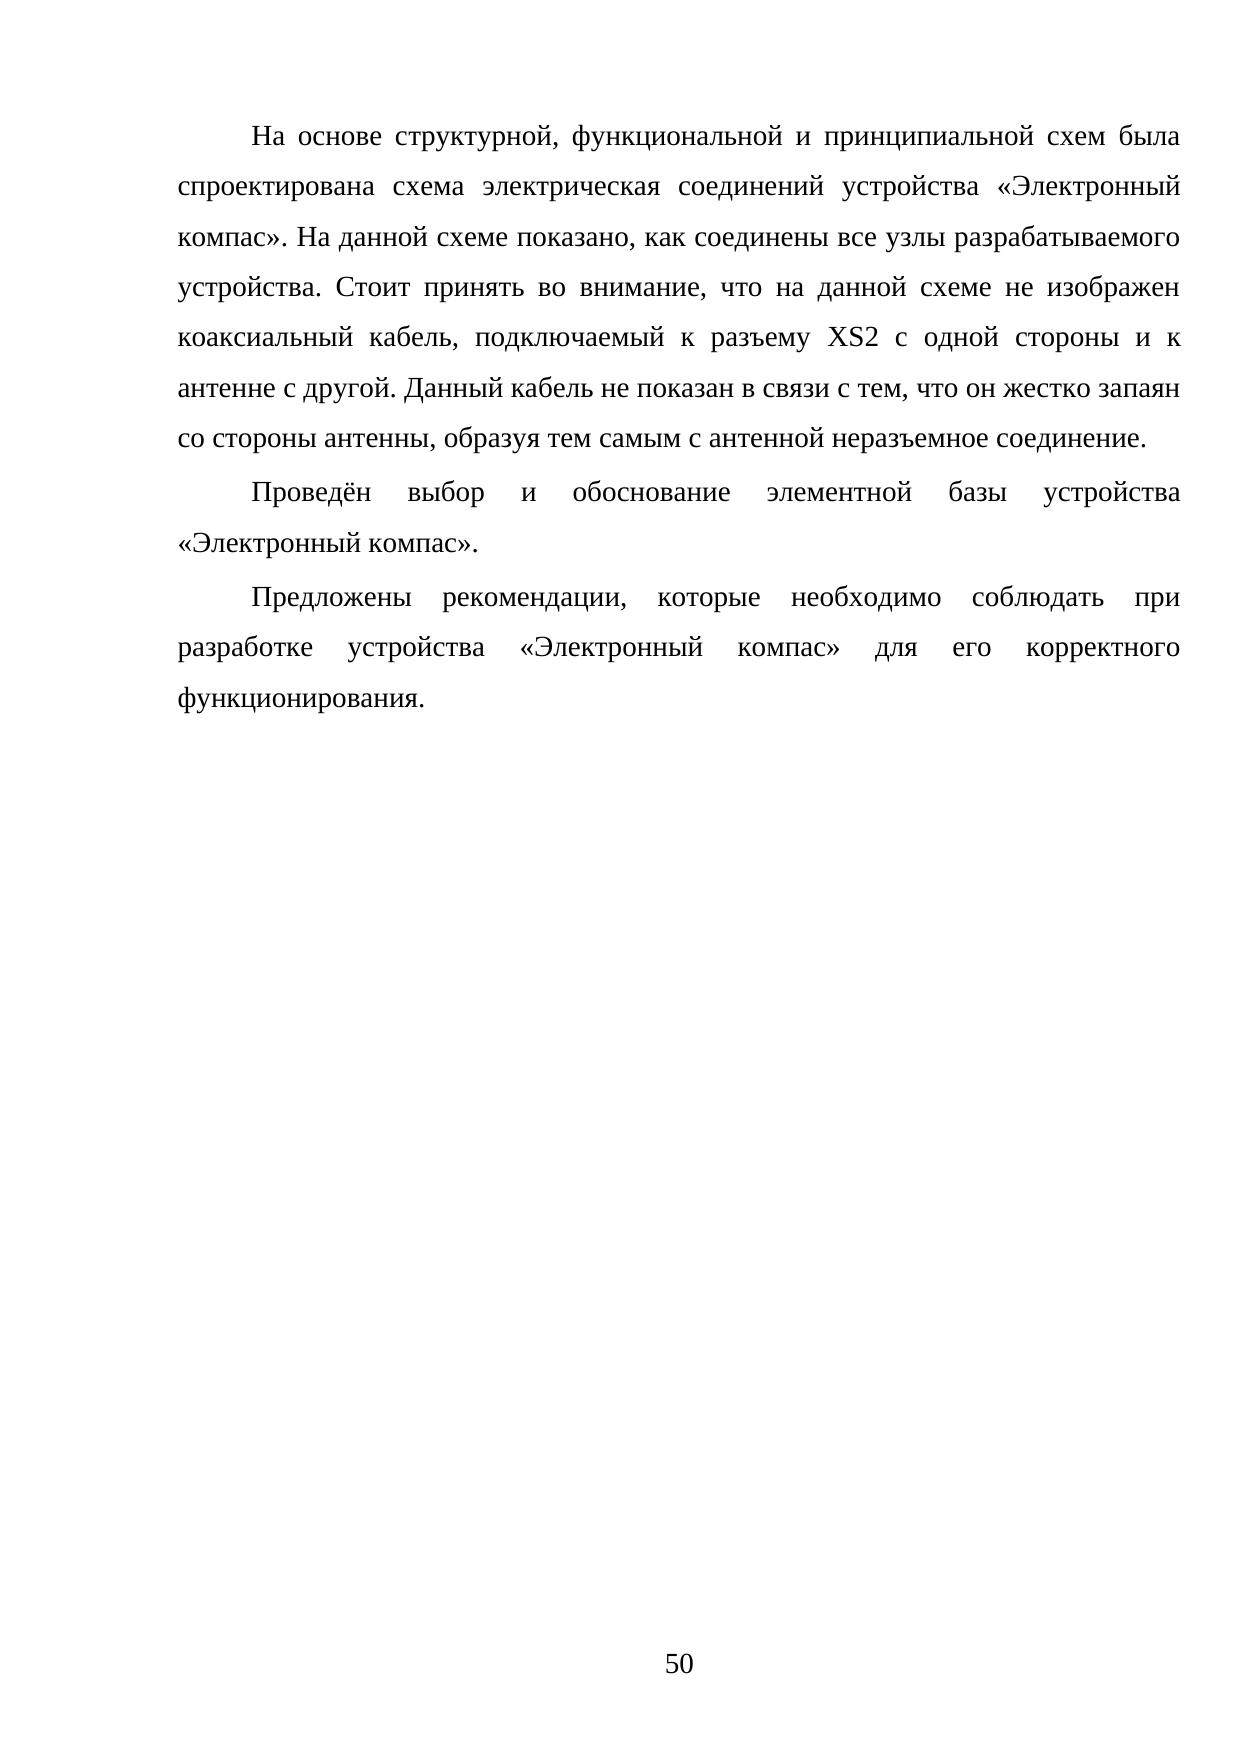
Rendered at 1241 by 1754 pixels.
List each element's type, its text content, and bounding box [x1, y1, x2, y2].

text Предложены рекомендации, которые необходимо соблюдать при разработке устройства «Электронный компас» для его корректного функционирования. [177, 579, 1181, 713]
text Проведён выбор и обоснование элементной базы устройства «Электронный компас». [177, 474, 1181, 558]
text На основе структурной, функциональной и принципиальной схем была спроектирована схема электрическая соединений устройства «Электронный компас». На данной схеме показано, как соединены все узлы разрабатываемого устройства. Стоит принять во внимание, что на данной схеме не изображен коаксиальный кабель, подключаемый к разъему XS2 с одной стороны и к антенне с другой. Данный кабель не показан в связи с тем, что он жестко запаян со стороны антенны, образуя тем самым с антенной неразъемное соединение. [177, 118, 1181, 453]
